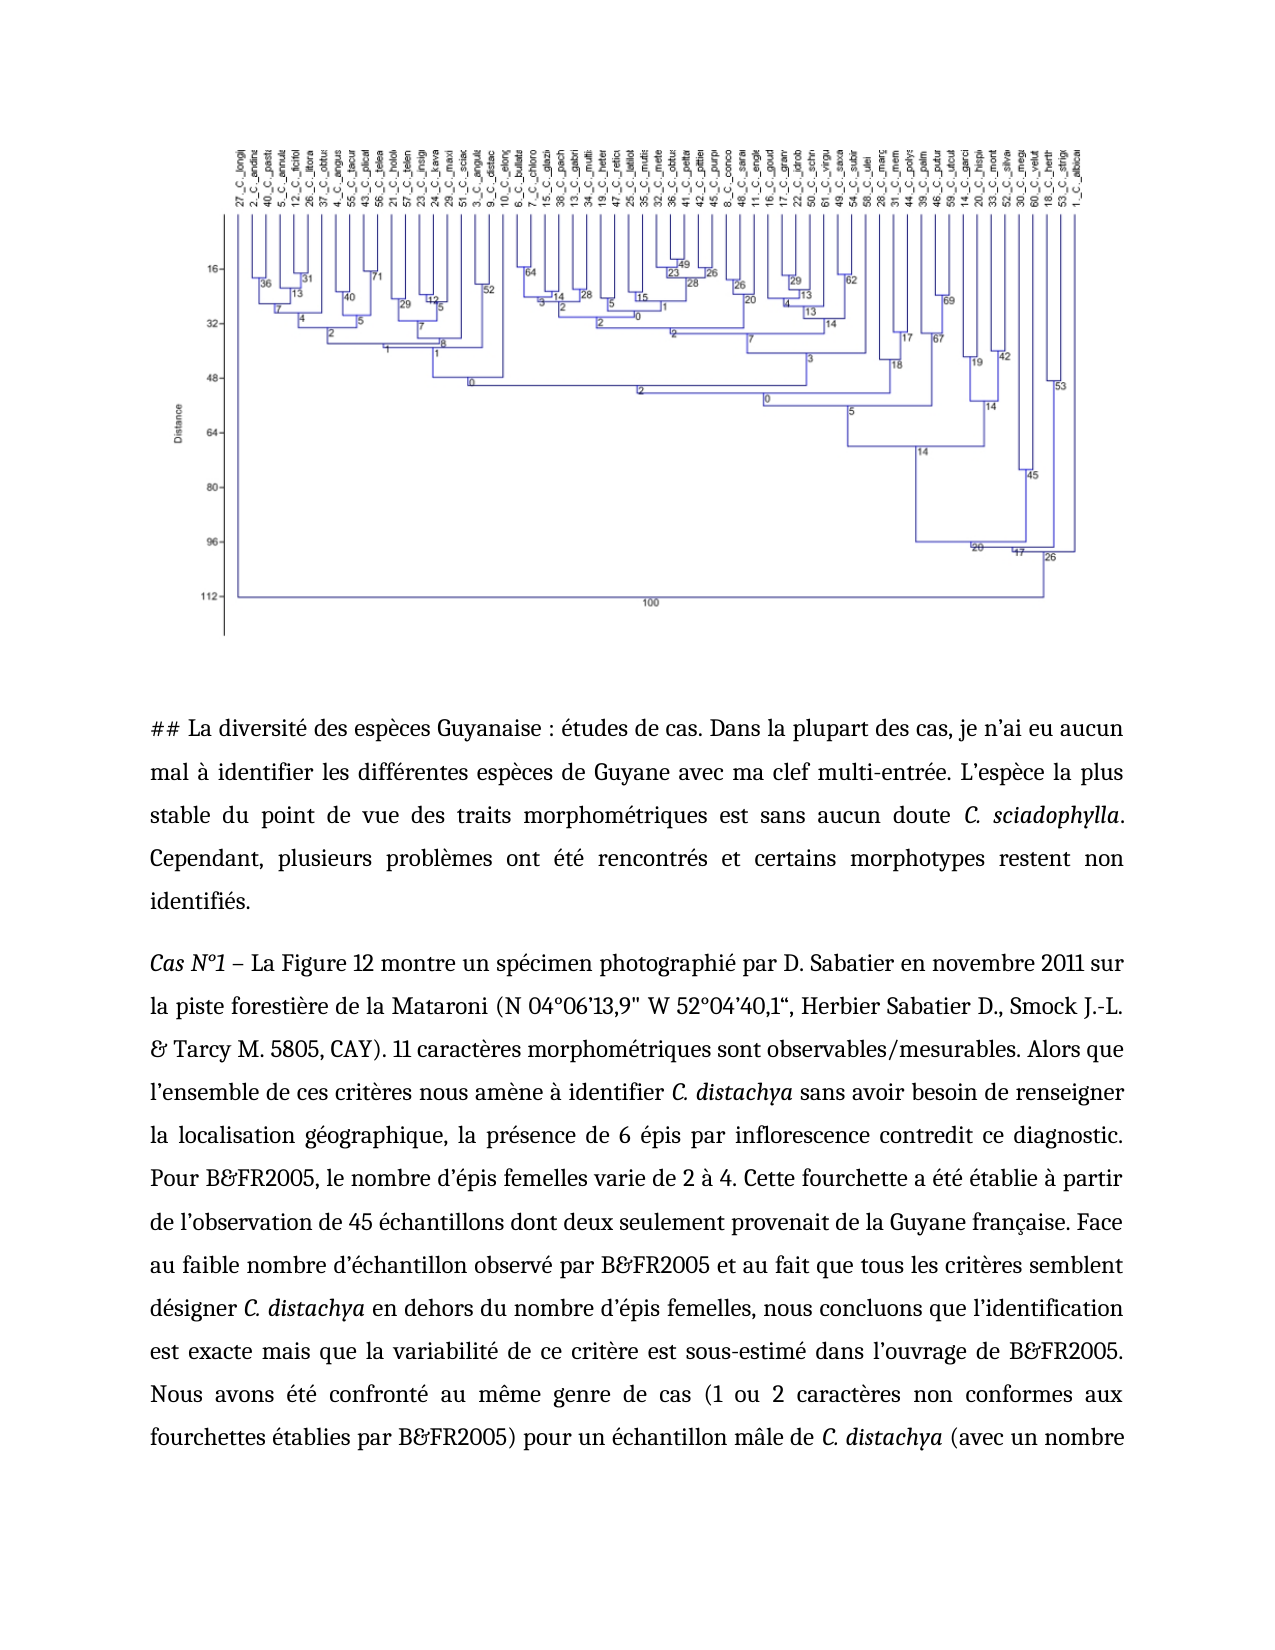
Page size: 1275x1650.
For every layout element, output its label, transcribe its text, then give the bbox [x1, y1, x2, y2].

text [150, 949, 1125, 1452]
picture [168, 150, 1144, 700]
